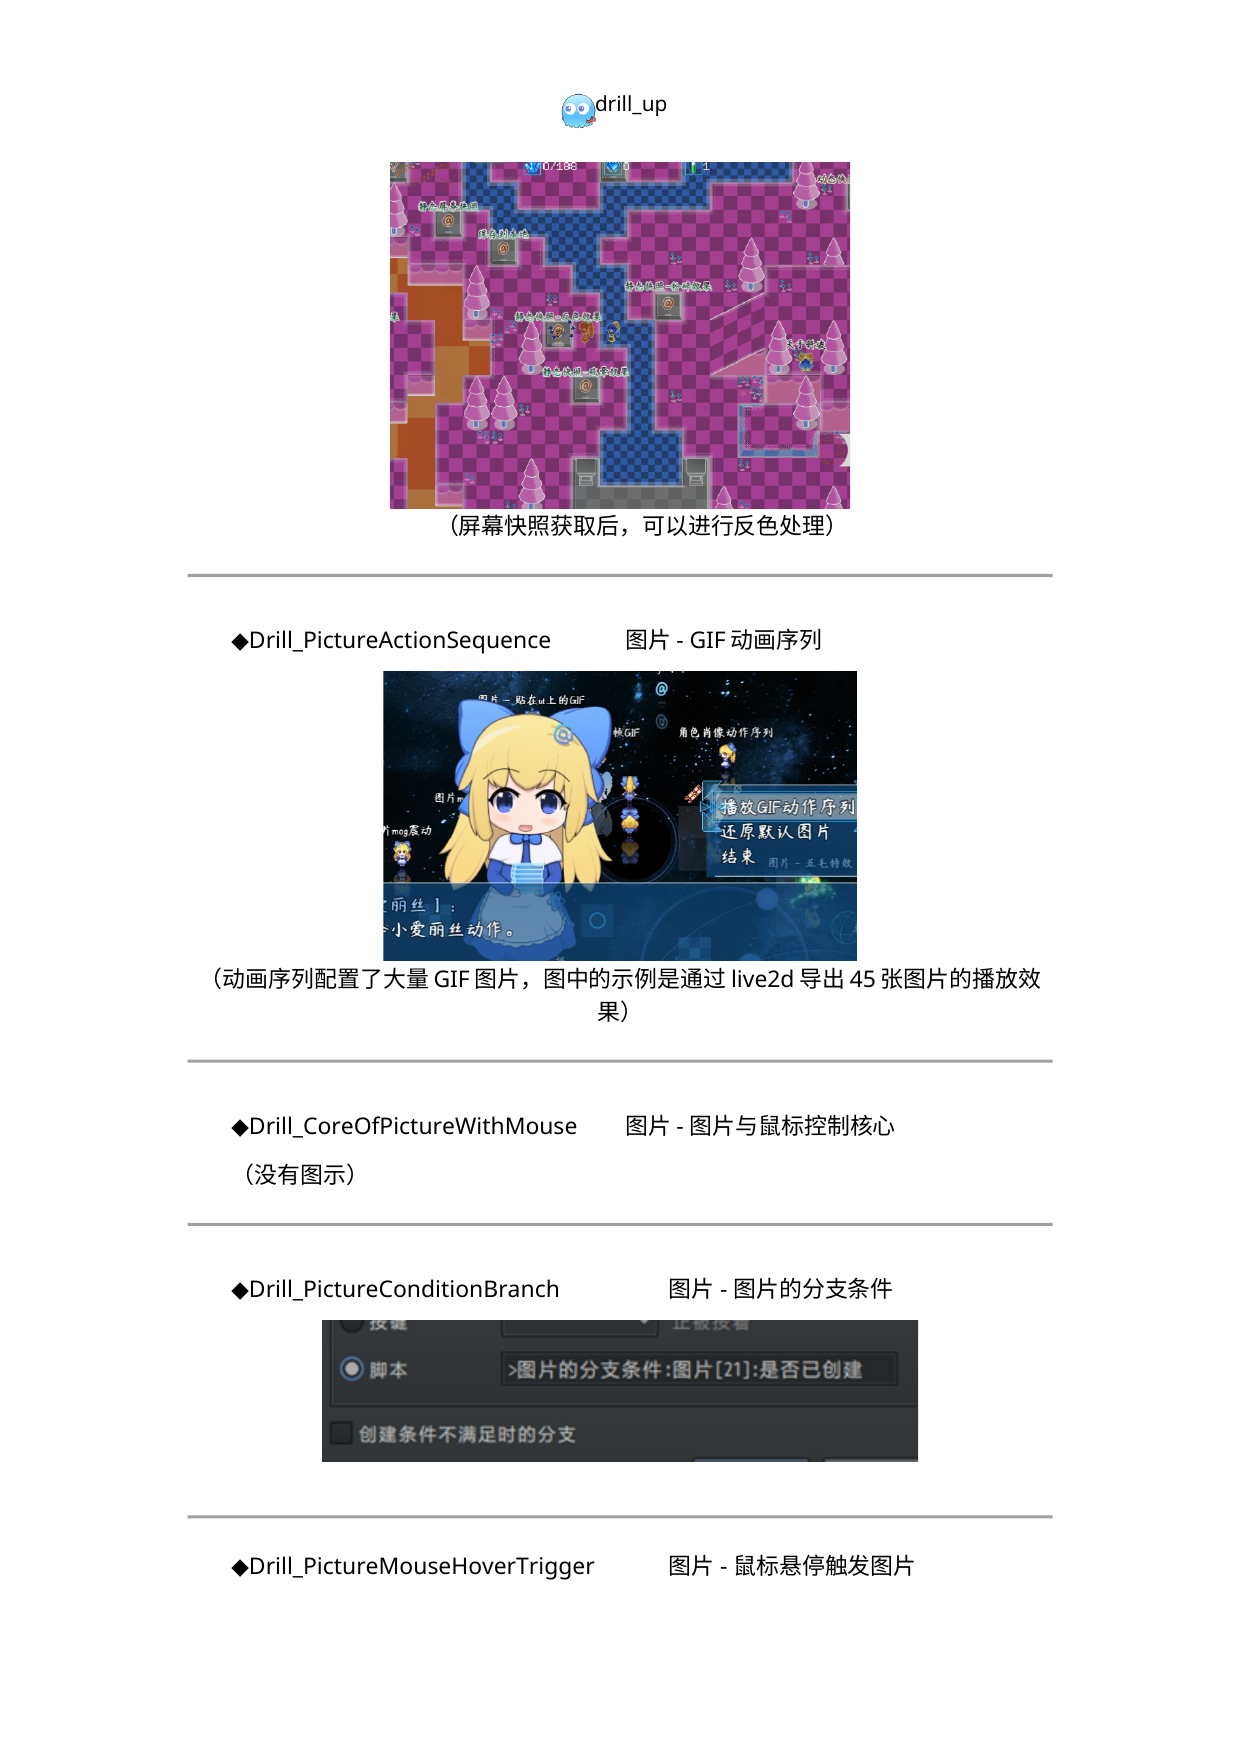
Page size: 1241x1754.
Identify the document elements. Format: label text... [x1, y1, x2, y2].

text （屏幕快照获取后，可以进行反色处理） [187, 508, 1053, 541]
picture [322, 1320, 919, 1462]
text ◆Drill_CoreOfPictureWithMouse 图片 - 图片与鼠标控制核心 [187, 1092, 1053, 1157]
text （动画序列配置了大量GIF图片，图中的示例是通过live2d导出45张图片的播放效果） [187, 961, 1053, 1027]
picture [383, 671, 857, 961]
text ◆Drill_PictureConditionBranch 图片 - 图片的分支条件 [187, 1255, 1053, 1320]
picture [556, 88, 597, 130]
text ◆Drill_PictureActionSequence 图片 - GIF动画序列 [187, 606, 1053, 671]
text ◆Drill_PictureMouseHoverTrigger 图片 - 鼠标悬停触发图片 [187, 1548, 1053, 1581]
text （没有图示） [187, 1157, 1053, 1190]
picture [390, 162, 851, 509]
